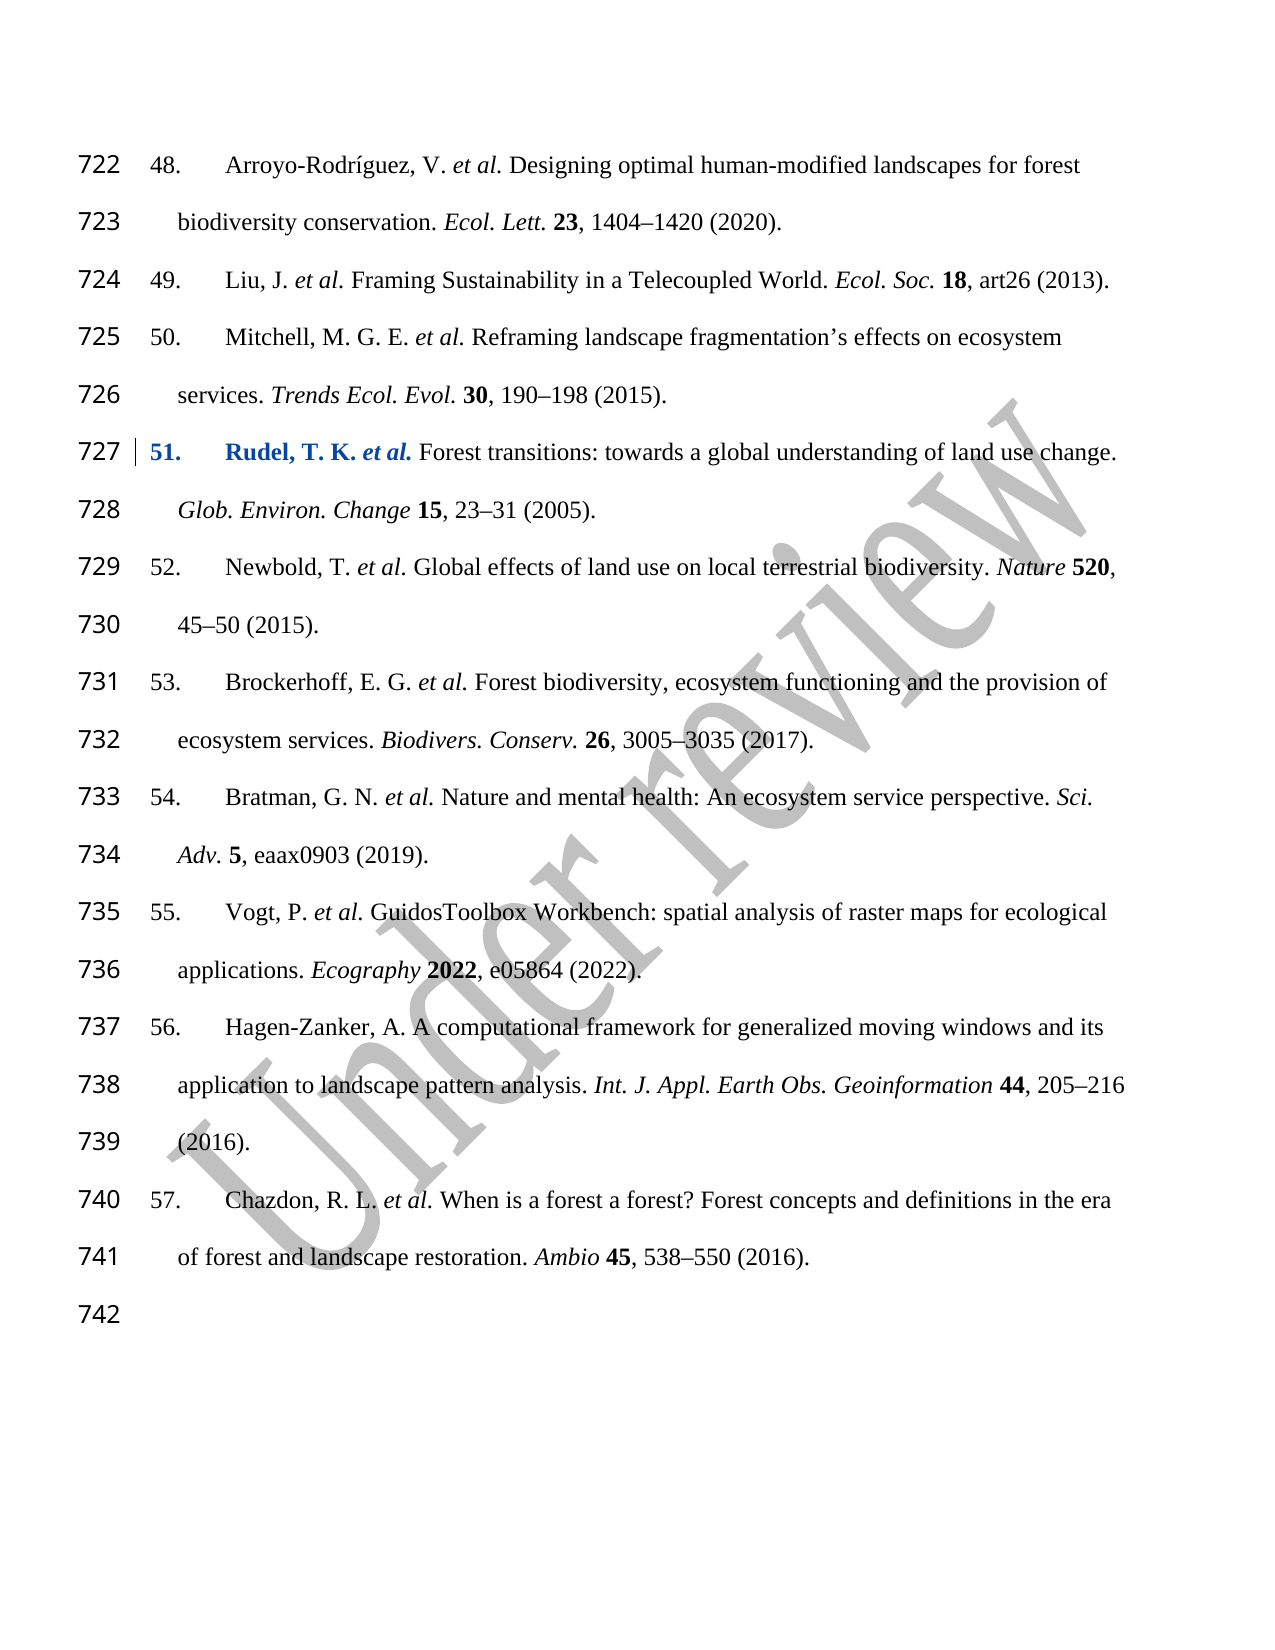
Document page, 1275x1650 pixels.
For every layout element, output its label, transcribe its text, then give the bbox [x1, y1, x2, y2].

text 56. Hagen-Zanker, A. A computational framework for generalized moving windows and its application to landscape pattern analysis. Int. J. Appl. Earth Obs. Geoinformation 44, 205–216 (2016). [150, 1012, 1125, 1156]
text 50. Mitchell, M. G. E. et al. Reframing landscape fragmentation’s effects on ecosystem services. Trends Ecol. Evol. 30, 190–198 (2015). [150, 322, 1125, 409]
text 49. Liu, J. et al. Framing Sustainability in a Telecoupled World. Ecol. Soc. 18, art26 (2013). [150, 265, 1125, 294]
text 57. Chazdon, R. L. et al. When is a forest a forest? Forest concepts and definitions in the era of forest and landscape restoration. Ambio 45, 538–550 (2016). [150, 1185, 1125, 1271]
text 51. Rudel, T. K. et al. Forest transitions: towards a global understanding of land use change. Glob. Environ. Change 15, 23–31 (2005). [150, 437, 1125, 524]
text 54. Bratman, G. N. et al. Nature and mental health: An ecosystem service perspective. Sci. Adv. 5, eaax0903 (2019). [150, 782, 1125, 869]
text 53. Brockerhoff, E. G. et al. Forest biodiversity, ecosystem functioning and the provision of ecosystem services. Biodivers. Conserv. 26, 3005–3035 (2017). [150, 667, 1125, 754]
text 55. Vogt, P. et al. GuidosToolbox Workbench: spatial analysis of raster maps for ecological applications. Ecography 2022, e05864 (2022). [150, 897, 1125, 984]
text 48. Arroyo‐Rodríguez, V. et al. Designing optimal human‐modified landscapes for forest biodiversity conservation. Ecol. Lett. 23, 1404–1420 (2020). [150, 150, 1125, 236]
text 52. Newbold, T. et al. Global effects of land use on local terrestrial biodiversity. Nature 520, 45–50 (2015). [150, 552, 1125, 639]
